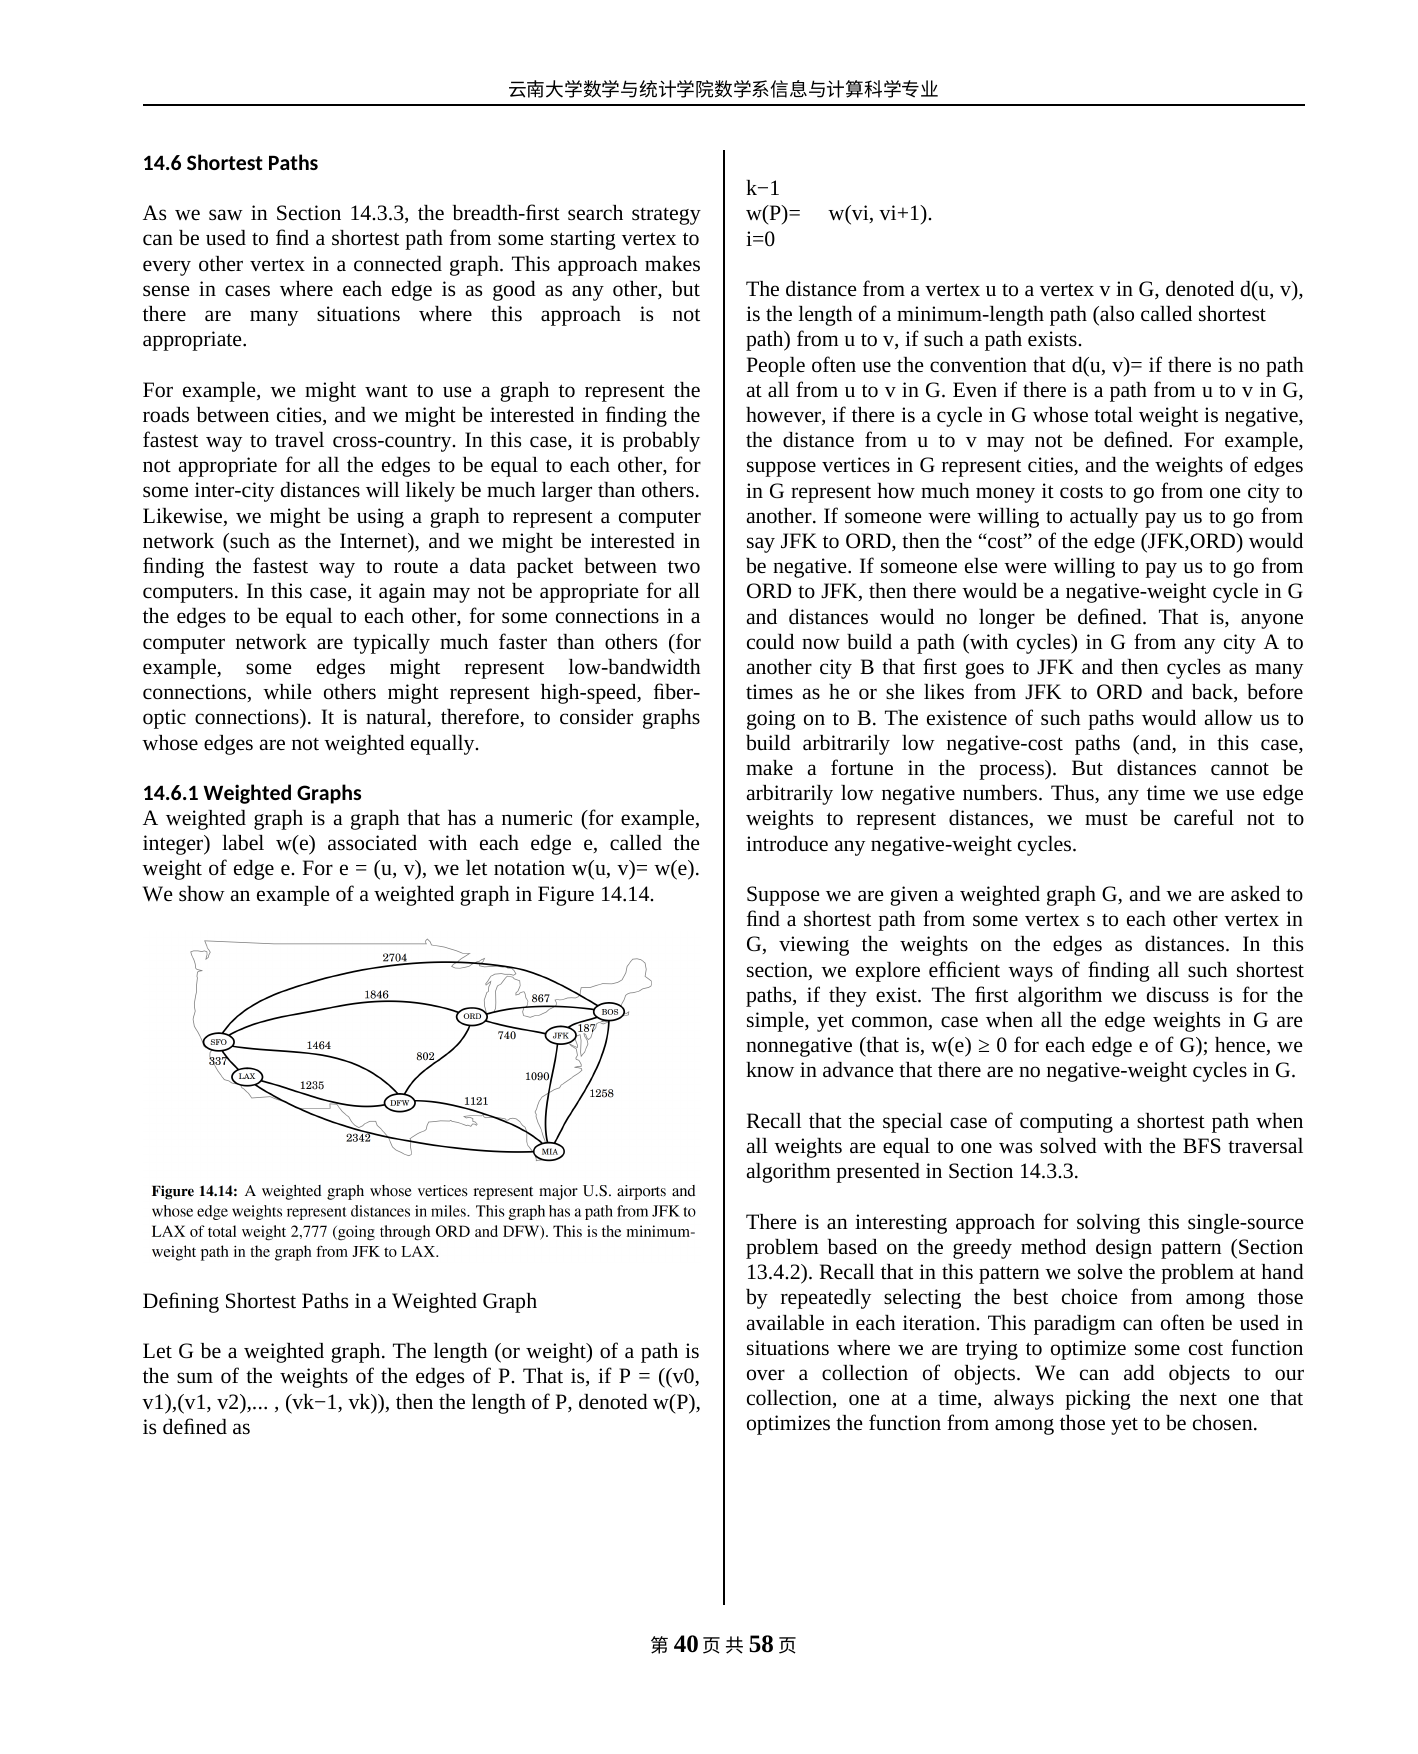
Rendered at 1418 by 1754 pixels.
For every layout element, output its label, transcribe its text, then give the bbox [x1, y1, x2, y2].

text 14.6 Shortest Paths [142, 150, 701, 175]
text There is an interesting approach for solving this single-source problem based on the greedy method design pattern (Section 13.4.2). Recall that in this pattern we solve the problem at hand by repeatedly selecting the best choice from among those available in each iteration. This paradigm can often be used in situations where we are trying to optimize some cost function over a collection of objects. We can add objects to our collection, one at a time, always picking the next one that optimizes the function from among those yet to be chosen. [746, 1209, 1305, 1436]
text 14.6.1 Weighted Graphs [142, 780, 701, 805]
text People often use the convention that d(u, v)= if there is no path at all from u to v in G. Even if there is a path from u to v in G, however, if there is a cycle in G whose total weight is negative, the distance from u to v may not be deﬁned. For example, suppose vertices in G represent cities, and the weights of edges in G represent how much money it costs to go from one city to another. If someone were willing to actually pay us to go from say JFK to ORD, then the “cost” of the edge (JFK,ORD) would be negative. If someone else were willing to pay us to go from ORD to JFK, then there would be a negative-weight cycle in G and distances would no longer be deﬁned. That is, anyone could now build a path (with cycles) in G from any city A to another city B that ﬁrst goes to JFK and then cycles as many times as he or she likes from JFK to ORD and back, before going on to B. The existence of such paths would allow us to build arbitrarily low negative-cost paths (and, in this case, make a fortune in the process). But distances cannot be arbitrarily low negative numbers. Thus, any time we use edge weights to represent distances, we must be careful not to introduce any negative-weight cycles. [746, 352, 1305, 856]
text The distance from a vertex u to a vertex v in G, denoted d(u, v), is the length of a minimum-length path (also called shortest path) from u to v, if such a path exists. [746, 276, 1305, 352]
text Suppose we are given a weighted graph G, and we are asked to ﬁnd a shortest path from some vertex s to each other vertex in G, viewing the weights on the edges as distances. In this section, we explore efﬁcient ways of ﬁnding all such shortest paths, if they exist. The ﬁrst algorithm we discuss is for the simple, yet common, case when all the edge weights in G are nonnegative (that is, w(e) ≥ 0 for each edge e of G); hence, we know in advance that there are no negative-weight cycles in G. [746, 881, 1305, 1083]
text As we saw in Section 14.3.3, the breadth-ﬁrst search strategy can be used to ﬁnd a shortest path from some starting vertex to every other vertex in a connected graph. This approach makes sense in cases where each edge is as good as any other, but there are many situations where this approach is not appropriate. [142, 200, 701, 351]
text Deﬁning Shortest Paths in a Weighted Graph [142, 1288, 701, 1313]
text Let G be a weighted graph. The length (or weight) of a path is the sum of the weights of the edges of P. That is, if P = ((v0, v1),(v1, v2),... , (vk−1, vk)), then the length of P, denoted w(P), is deﬁned as [142, 1338, 701, 1439]
text Recall that the special case of computing a shortest path when all weights are equal to one was solved with the BFS traversal algorithm presented in Section 14.3.3. [746, 1108, 1305, 1183]
picture [142, 931, 702, 1263]
text A weighted graph is a graph that has a numeric (for example, integer) label w(e) associated with each edge e, called the weight of edge e. For e = (u, v), we let notation w(u, v)= w(e). We show an example of a weighted graph in Figure 14.14. [142, 805, 701, 906]
text k−1 [746, 175, 1305, 200]
text w(P)=  w(vi, vi+1). [746, 200, 1305, 226]
text For example, we might want to use a graph to represent the roads between cities, and we might be interested in ﬁnding the fastest way to travel cross-country. In this case, it is probably not appropriate for all the edges to be equal to each other, for some inter-city distances will likely be much larger than others. Likewise, we might be using a graph to represent a computer network (such as the Internet), and we might be interested in ﬁnding the fastest way to route a data packet between two computers. In this case, it again may not be appropriate for all the edges to be equal to each other, for some connections in a computer network are typically much faster than others (for example, some edges might represent low-bandwidth connections, while others might represent high-speed, ﬁber-optic connections). It is natural, therefore, to consider graphs whose edges are not weighted equally. [142, 377, 701, 755]
text i=0 [746, 226, 1305, 251]
